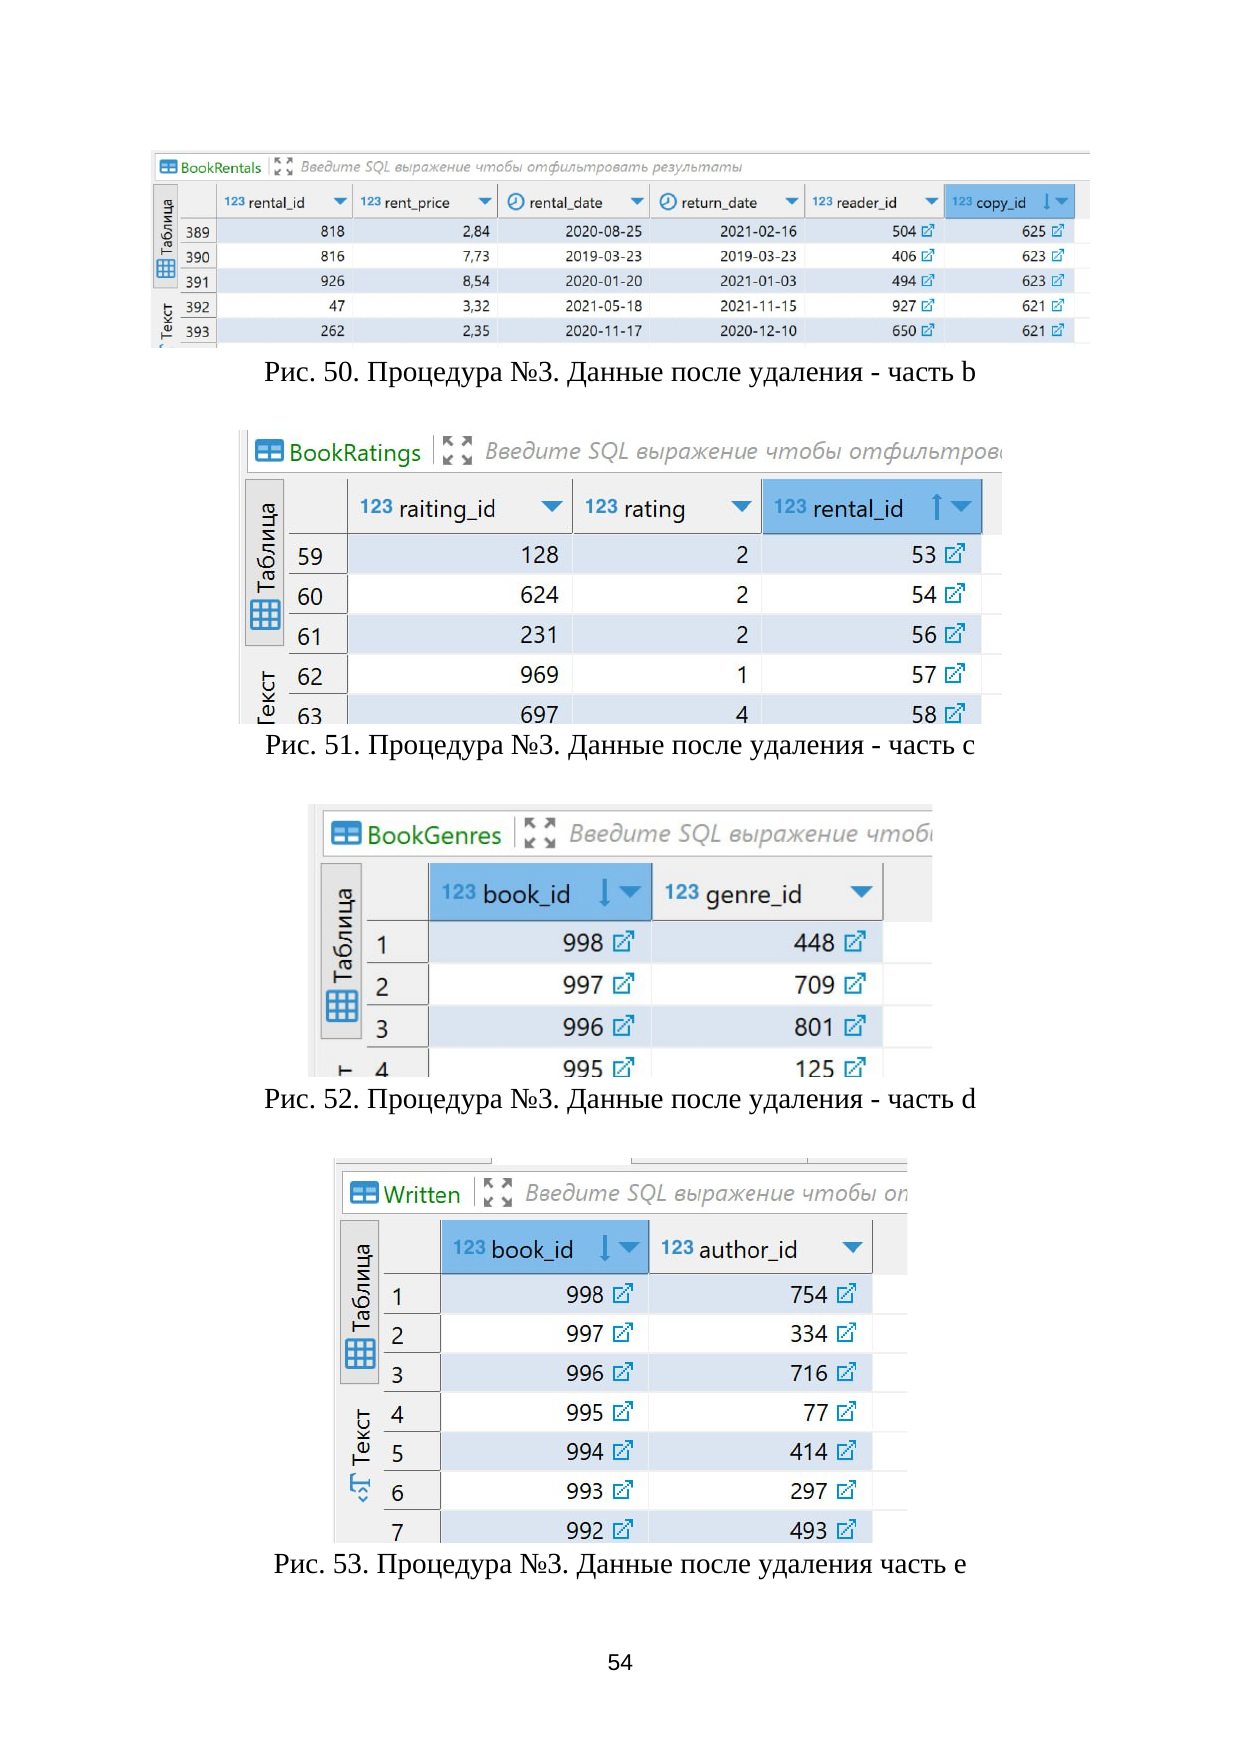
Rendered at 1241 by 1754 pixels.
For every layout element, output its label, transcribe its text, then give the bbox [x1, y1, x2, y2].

text Рис. 51. Процедура №3. Данные после удаления - часть с [150, 727, 1090, 761]
picture [332, 1158, 908, 1543]
picture [150, 150, 1091, 348]
picture [307, 804, 933, 1077]
text Рис. 52. Процедура №3. Данные после удаления - часть d [150, 1081, 1090, 1114]
picture [238, 430, 1002, 724]
text Рис. 53. Процедура №3. Данные после удаления часть e [150, 1546, 1090, 1580]
text Рис. 50. Процедура №3. Данные после удаления - часть b [150, 354, 1090, 387]
